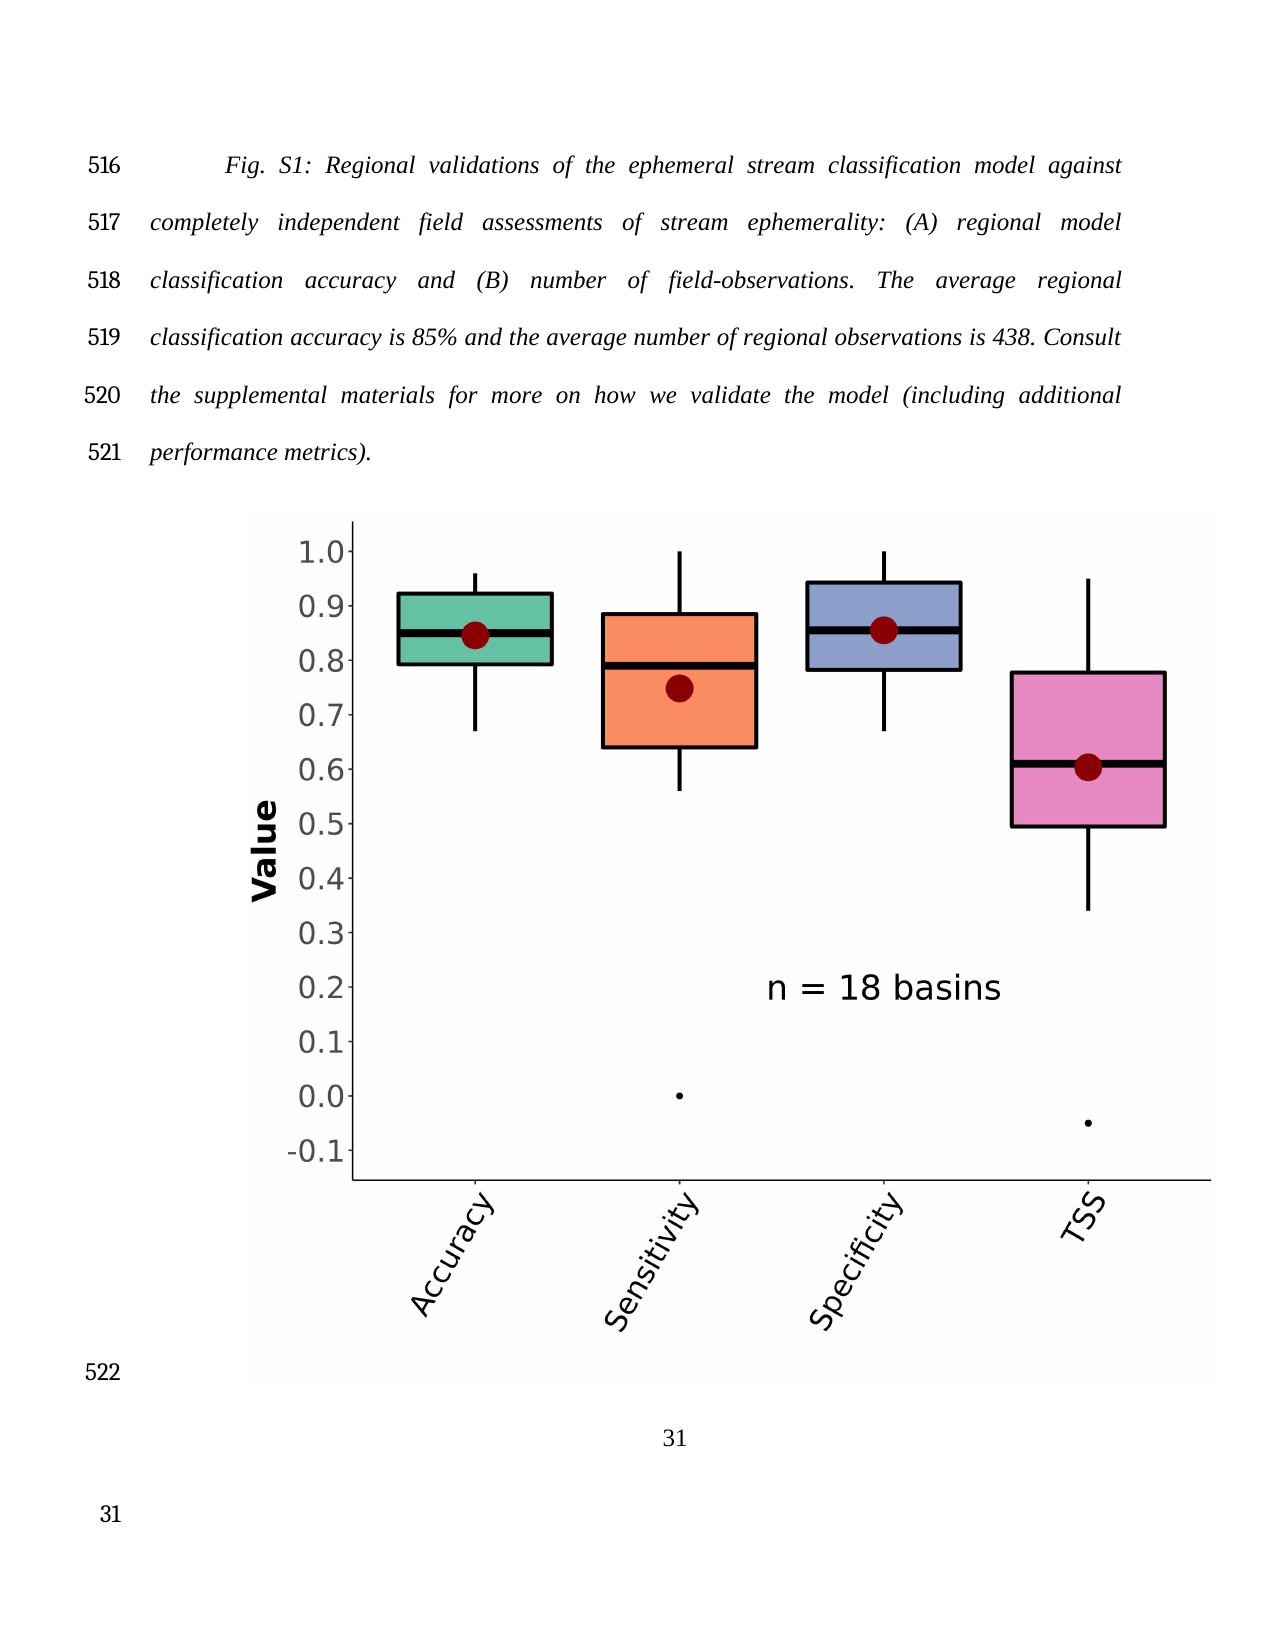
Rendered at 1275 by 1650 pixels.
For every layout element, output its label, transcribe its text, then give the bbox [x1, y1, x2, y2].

picture [243, 513, 1219, 1381]
text Fig. S1: Regional validations of the ephemeral stream classification model against completely independent field assessments of stream ephemerality: (A) regional model classification accuracy and (B) number of field-observations. The average regional classification accuracy is 85% and the average number of regional observations is 438. Consult the supplemental materials for more on how we validate the model (including additional performance metrics). [150, 150, 1125, 466]
